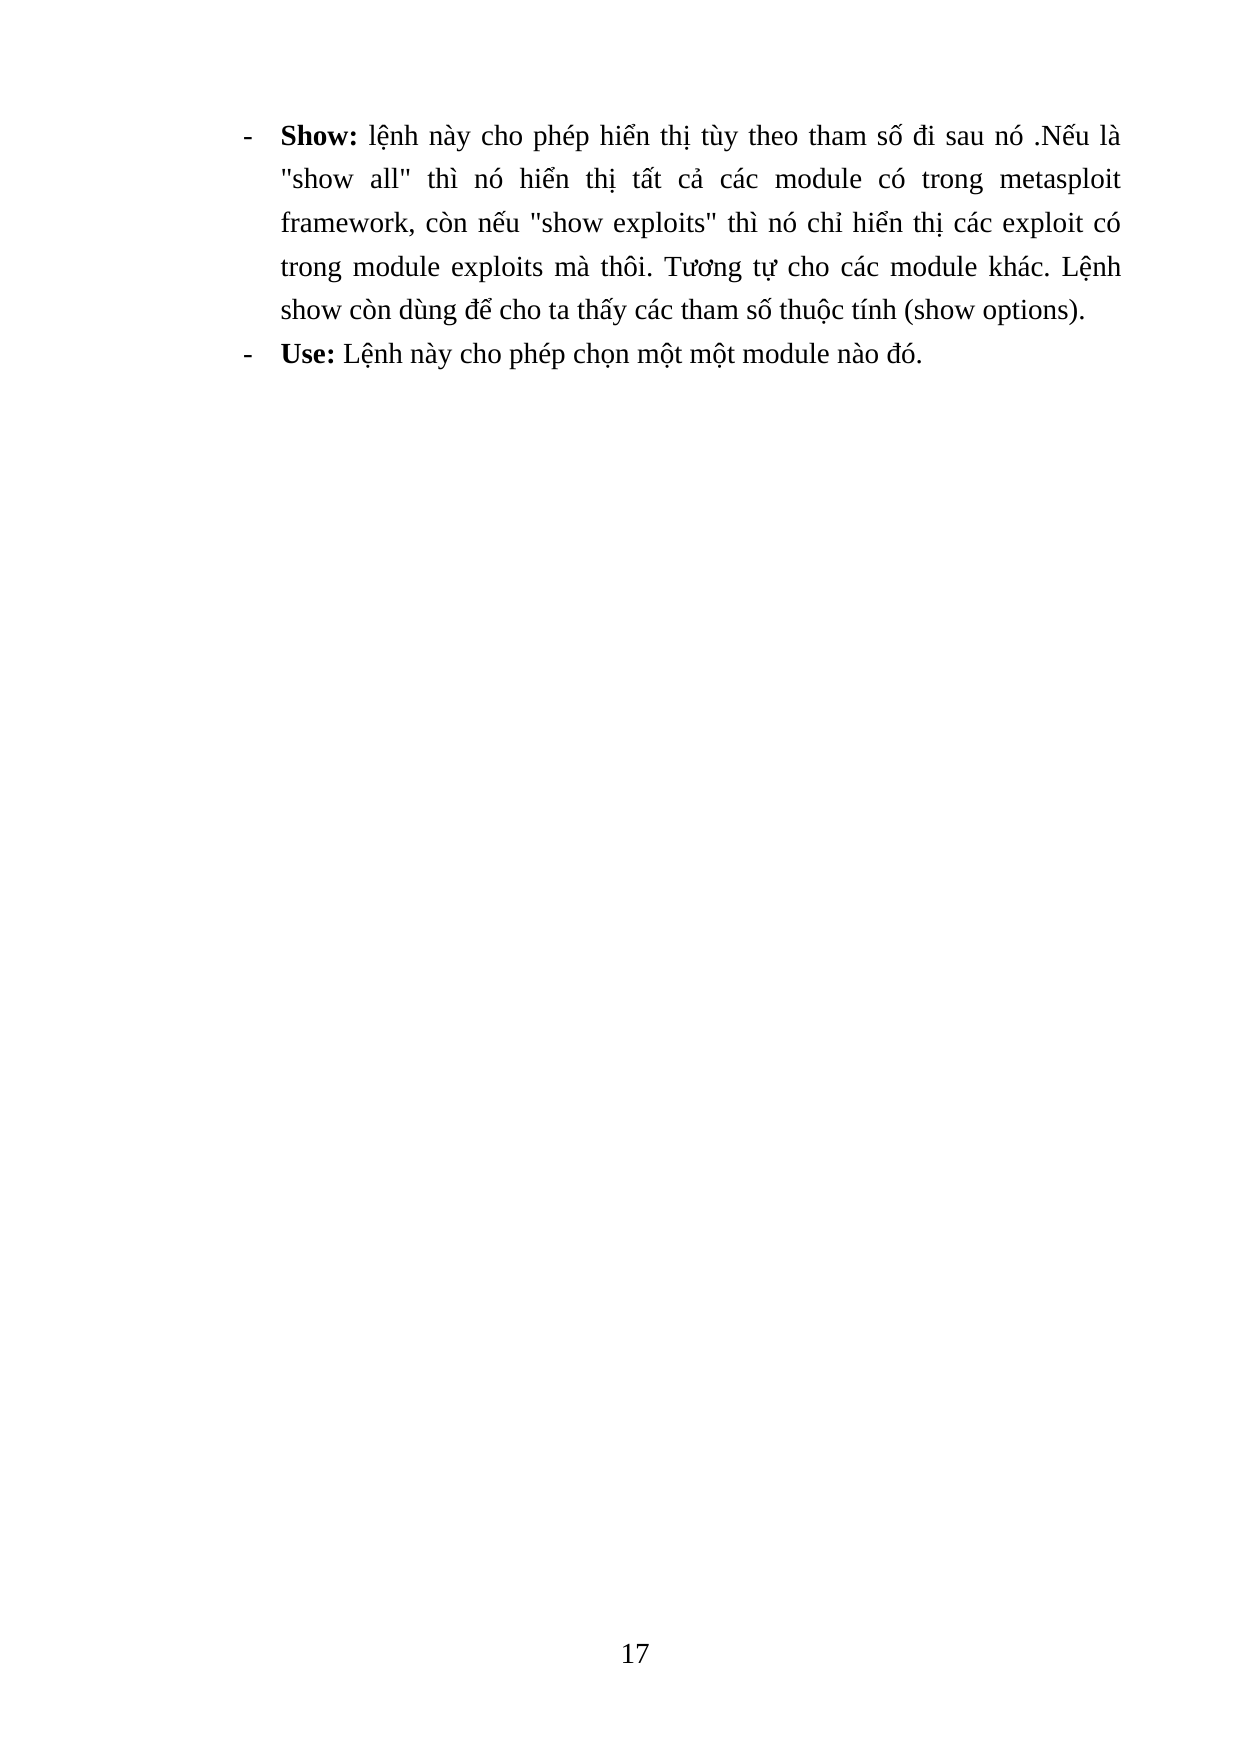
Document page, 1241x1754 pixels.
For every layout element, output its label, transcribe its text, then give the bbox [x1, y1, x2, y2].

list Use: Lệnh này cho phép chọn một một module nào đó. [243, 336, 1122, 369]
list Show: lệnh này cho phép hiển thị tùy theo tham số đi sau nó .Nếu là "show all" thì nó hiển thị tất cả các module có trong metasploit framework, còn nếu "show exploits" thì nó chỉ hiển thị các exploit có trong module exploits mà thôi. Tương tự cho các module khác. Lệnh show còn dùng để cho ta thấy các tham số thuộc tính (show options). [243, 118, 1122, 326]
